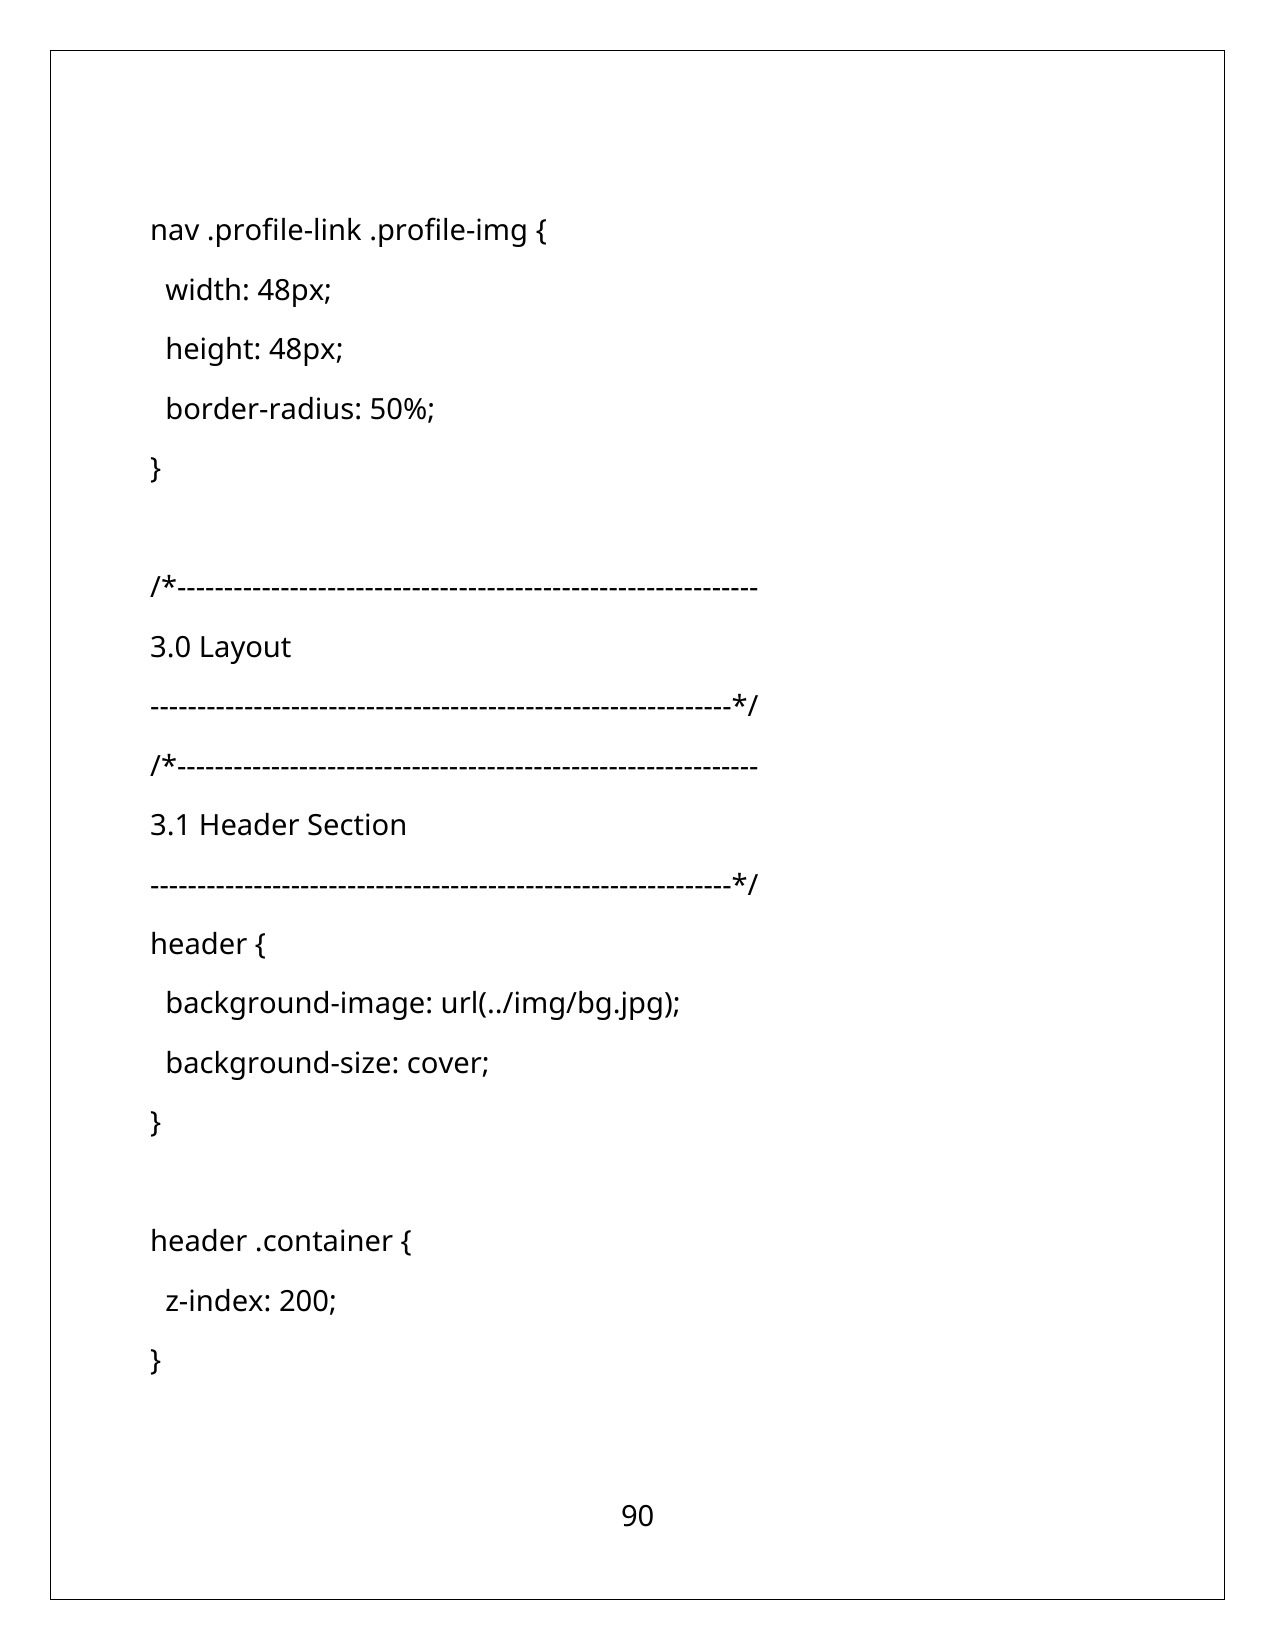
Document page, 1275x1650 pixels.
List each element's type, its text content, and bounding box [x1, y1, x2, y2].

text header { [150, 923, 1125, 963]
text 3.1 Header Section [150, 804, 1125, 844]
text } [150, 1102, 1125, 1141]
text /*-------------------------------------------------------------- [150, 566, 1125, 606]
text border-radius: 50%; [150, 388, 1125, 428]
text 3.0 Layout [150, 626, 1125, 666]
text z-index: 200; [150, 1280, 1125, 1320]
text height: 48px; [150, 328, 1125, 368]
text background-size: cover; [150, 1042, 1125, 1082]
text background-image: url(../img/bg.jpg); [150, 983, 1125, 1022]
text --------------------------------------------------------------*/ [150, 864, 1125, 903]
text header .container { [150, 1221, 1125, 1260]
text nav .profile-link .profile-img { [150, 209, 1125, 249]
text --------------------------------------------------------------*/ [150, 685, 1125, 725]
text } [150, 1339, 1125, 1379]
text /*-------------------------------------------------------------- [150, 745, 1125, 784]
text width: 48px; [150, 269, 1125, 309]
text } [150, 447, 1125, 487]
